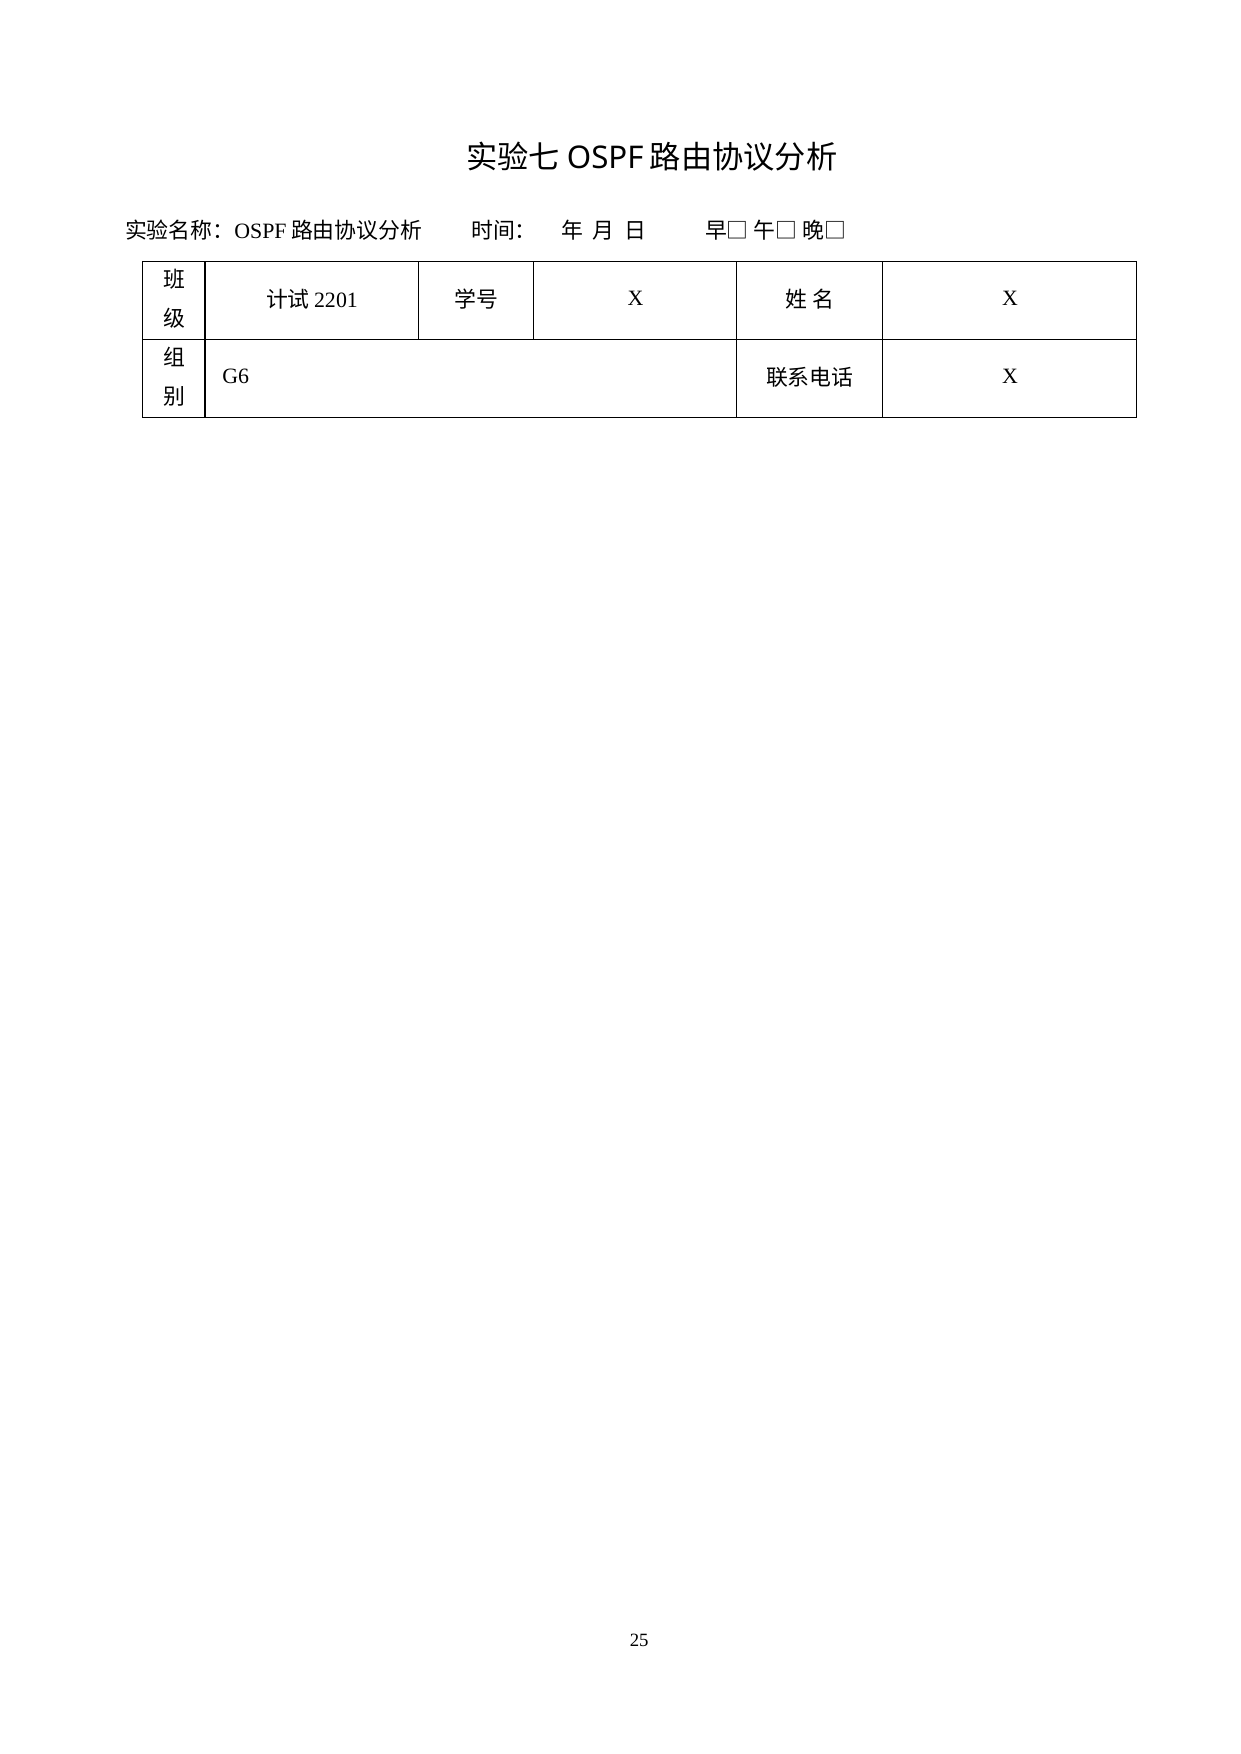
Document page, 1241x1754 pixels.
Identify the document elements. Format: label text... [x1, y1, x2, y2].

table_header 班 级 [143, 262, 204, 339]
text 实验七 OSPF路由协议分析 [187, 122, 1053, 187]
table_cell 组别 [143, 340, 204, 417]
table_cell X [883, 340, 1136, 417]
table_header 学号 [419, 262, 533, 339]
table_header 计试2201 [206, 262, 418, 339]
table_header X [883, 262, 1136, 339]
table_header 姓 名 [737, 262, 882, 339]
text 实验名称：OSPF路由协议分析 时间： 年 月 日 早□ 午□ 晚□ [125, 212, 1053, 245]
table_cell 联系电话 [737, 340, 882, 417]
table_header X [534, 262, 736, 339]
table_cell G6 [206, 340, 736, 417]
